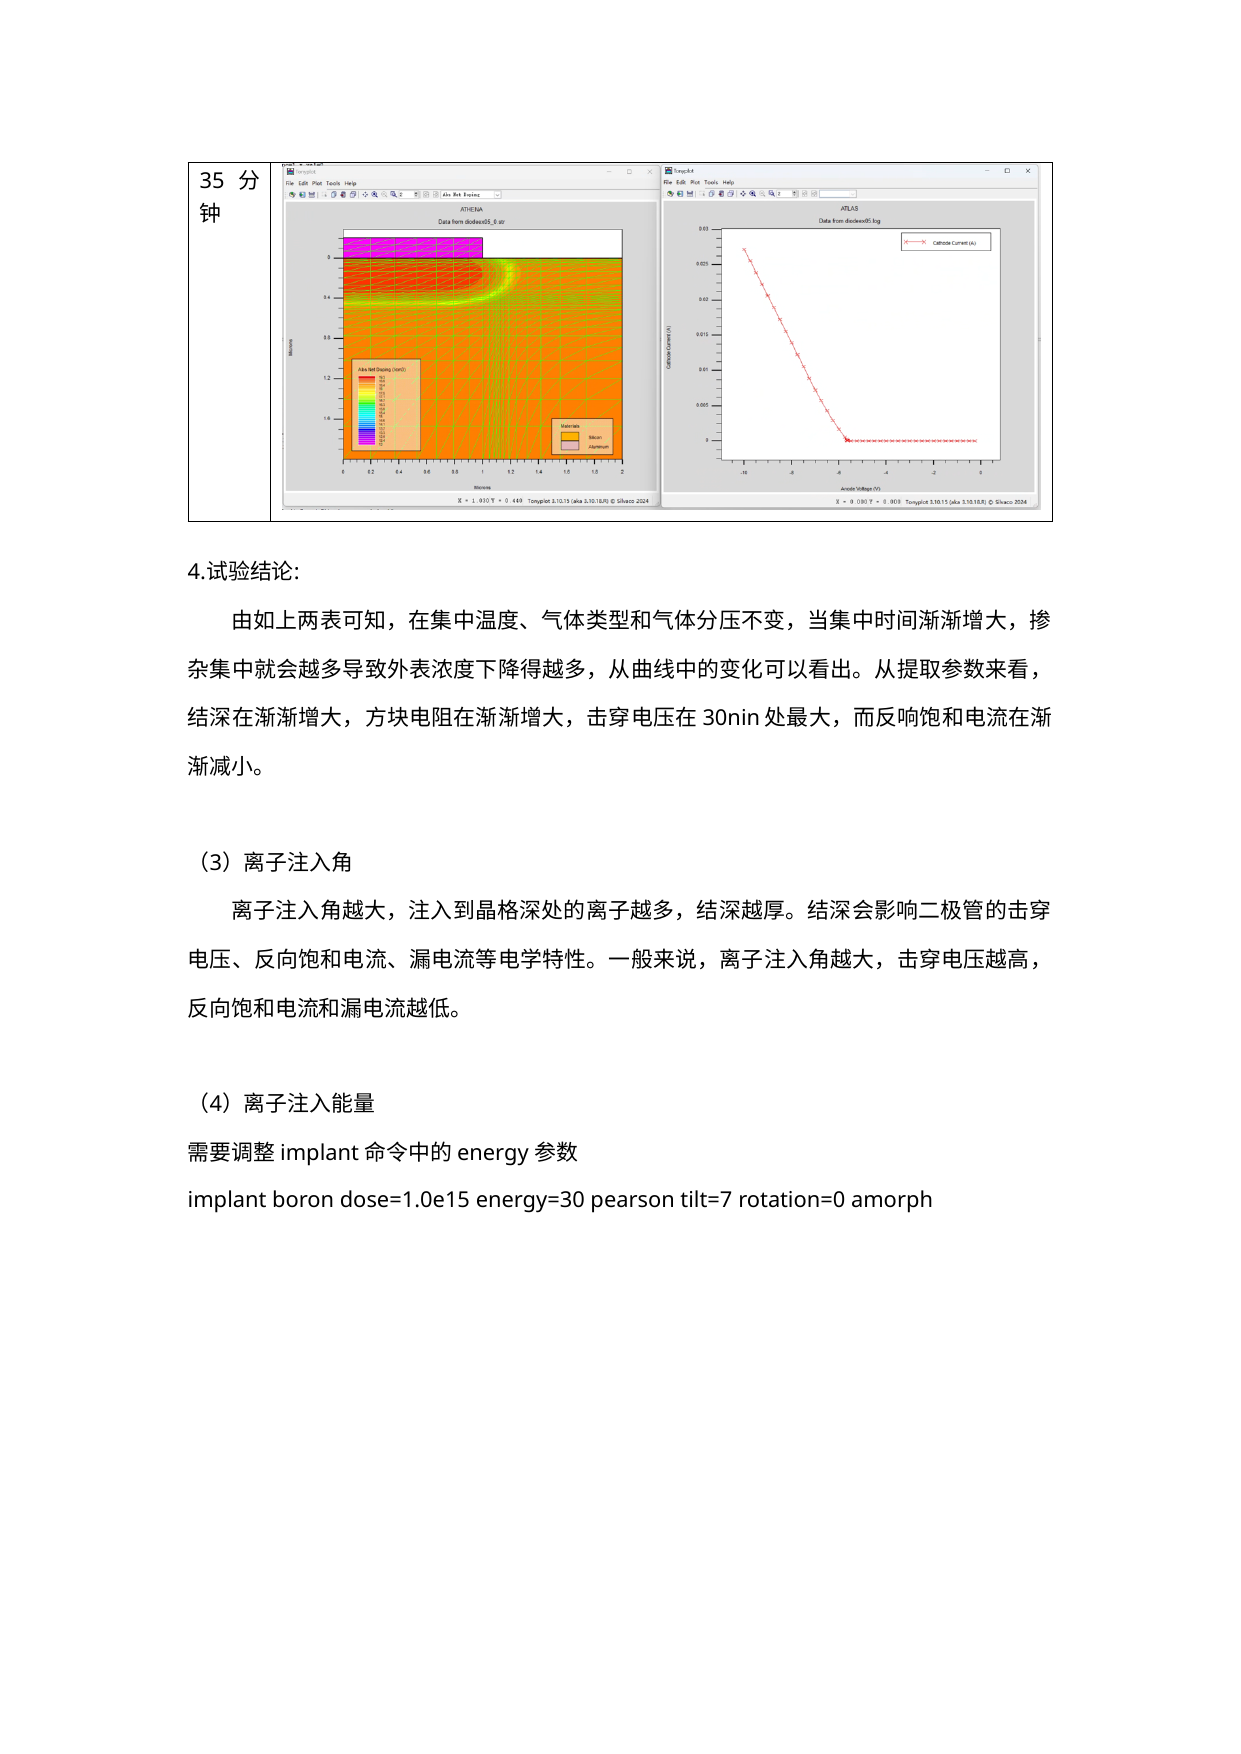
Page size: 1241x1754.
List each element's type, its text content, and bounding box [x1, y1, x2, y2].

text 4.试验结论: [187, 554, 1053, 587]
picture [282, 163, 1041, 510]
text 由如上两表可知，在集中温度、气体类型和气体分压不变，当集中时间渐渐增大，掺杂集中就会越多导致外表浓度下降得越多，从曲线中的变化可以看出。从提取参数来看，结深在渐渐增大，方块电阻在渐渐增大，击穿电压在30nin处最大，而反响饱和电流在渐渐减小。 [187, 602, 1053, 781]
table_cell 35分钟 [189, 163, 270, 521]
table_cell [271, 163, 1052, 521]
text implant boron dose=1.0e15 energy=30 pearson tilt=7 rotation=0 amorph [187, 1183, 1053, 1216]
text （3）离子注入角 [187, 844, 1053, 877]
text （4）离子注入能量 需要调整 implant 命令中的 energy 参数 [187, 1086, 1053, 1167]
text 离子注入角越大，注入到晶格深处的离子越多，结深越厚。结深会影响二极管的击穿电压、反向饱和电流、漏电流等电学特性。一般来说，离子注入角越大，击穿电压越高，反向饱和电流和漏电流越低。 [187, 893, 1053, 1023]
